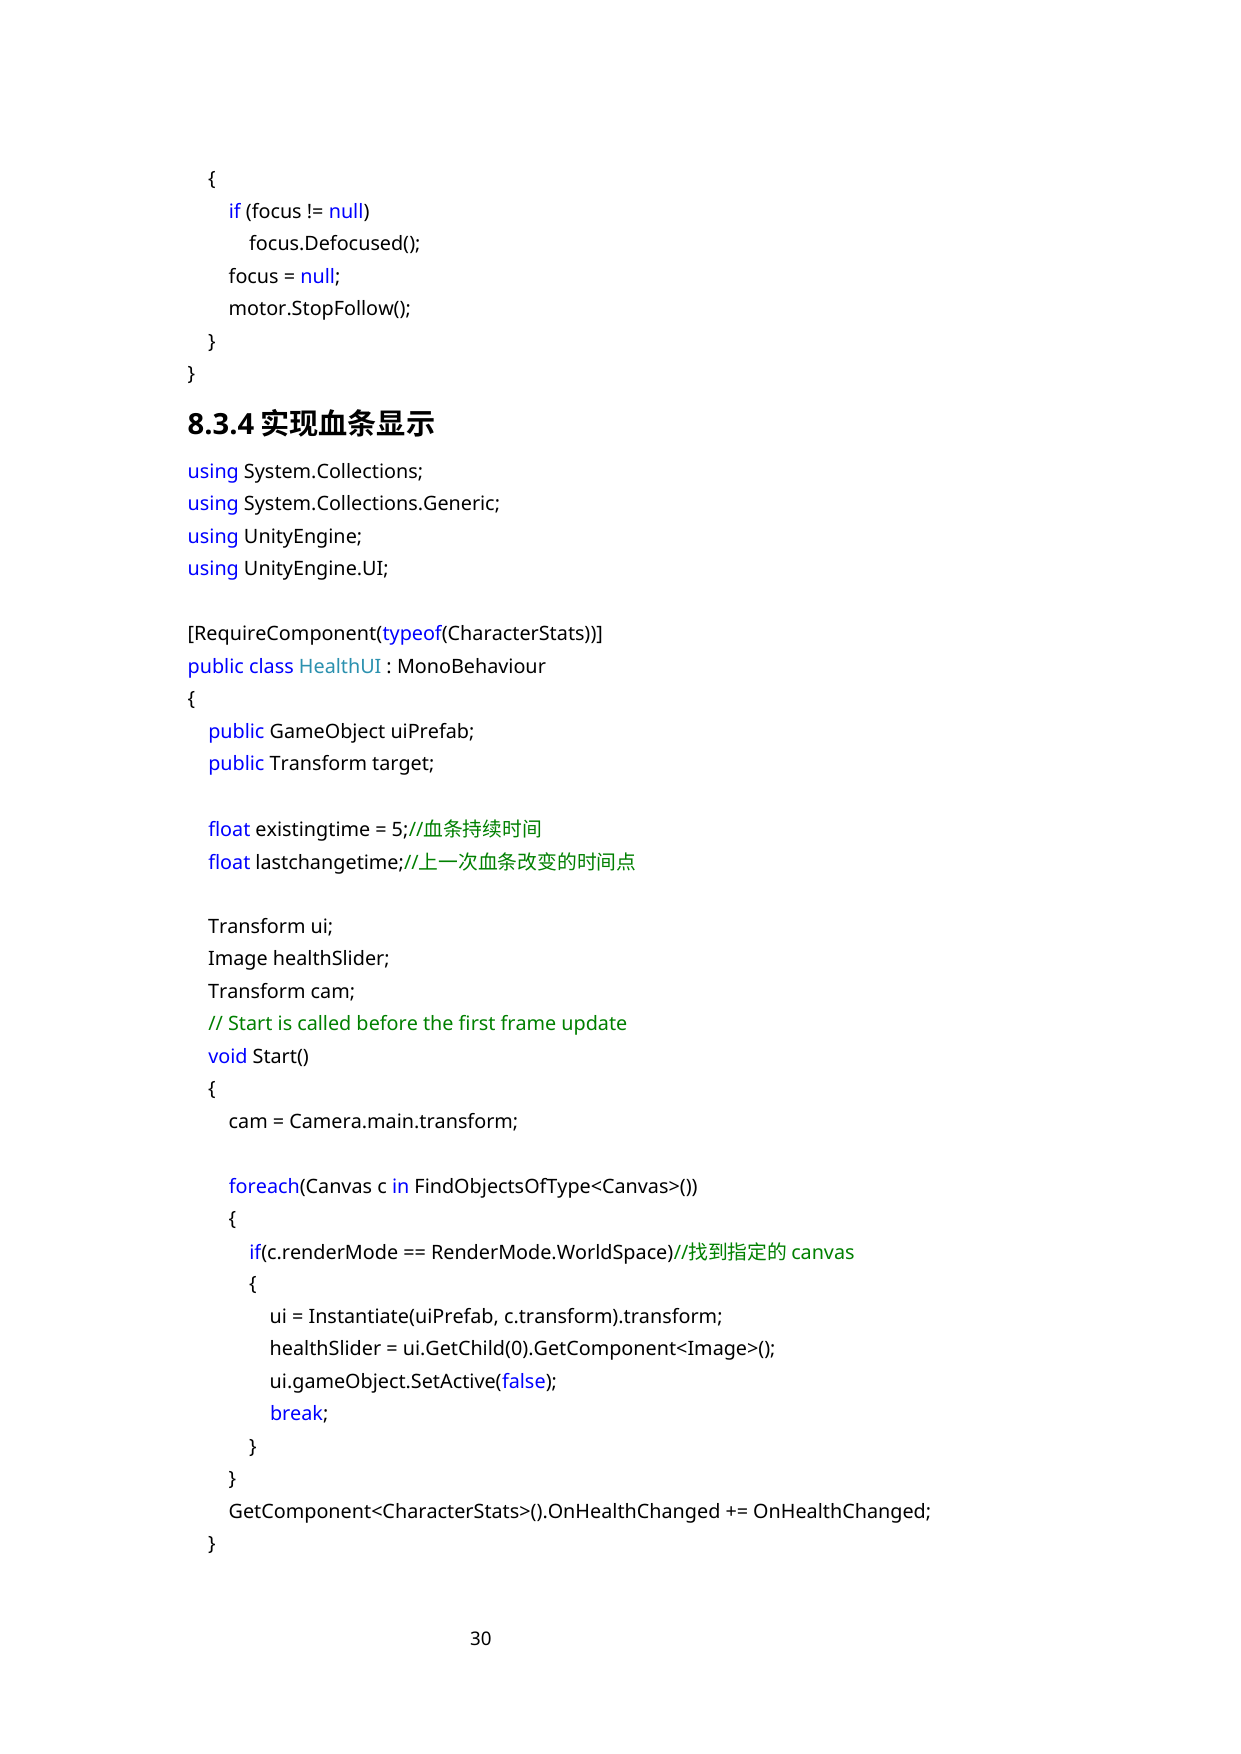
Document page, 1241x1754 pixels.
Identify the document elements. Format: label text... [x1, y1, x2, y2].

text foreach(Canvas c in FindObjectsOfType<Canvas>()) [187, 1169, 1053, 1202]
text using UnityEngine.UI; [187, 552, 1053, 584]
text float existingtime = 5;//血条持续时间 [187, 812, 1053, 844]
text } [187, 1462, 1053, 1494]
text Transform cam; [187, 974, 1053, 1007]
text Transform ui; [187, 909, 1053, 942]
text if (focus != null) [187, 194, 1053, 227]
text Image healthSlider; [187, 942, 1053, 974]
text [RequireComponent(typeof(CharacterStats))] [187, 617, 1053, 649]
text using System.Collections.Generic; [187, 487, 1053, 519]
text { [187, 1202, 1053, 1234]
text using UnityEngine; [187, 519, 1053, 552]
text public Transform target; [187, 747, 1053, 779]
text cam = Camera.main.transform; [187, 1104, 1053, 1137]
text float lastchangetime;//上一次血条改变的时间点 [187, 844, 1053, 877]
text } [187, 324, 1053, 357]
text if(c.renderMode == RenderMode.WorldSpace)//找到指定的canvas [187, 1234, 1053, 1267]
text // Start is called before the first frame update [187, 1007, 1053, 1039]
text ui = Instantiate(uiPrefab, c.transform).transform; [187, 1299, 1053, 1332]
text using System.Collections; [187, 454, 1053, 487]
text { [187, 1072, 1053, 1104]
text ui.gameObject.SetActive(false); [187, 1364, 1053, 1397]
text } [187, 1429, 1053, 1462]
text public GameObject uiPrefab; [187, 714, 1053, 747]
text public class HealthUI : MonoBehaviour [187, 649, 1053, 682]
text healthSlider = ui.GetChild(0).GetComponent<Image>(); [187, 1332, 1053, 1364]
text } [187, 357, 1053, 389]
text } [187, 1527, 1053, 1559]
text void Start() [187, 1039, 1053, 1072]
text GetComponent<CharacterStats>().OnHealthChanged += OnHealthChanged; [187, 1494, 1053, 1527]
text motor.StopFollow(); [187, 292, 1053, 324]
text focus.Defocused(); [187, 227, 1053, 259]
text break; [187, 1397, 1053, 1429]
text focus = null; [187, 259, 1053, 292]
text { [187, 682, 1053, 714]
text { [187, 162, 1053, 194]
subtitle 8.3.4实现血条显示 [187, 389, 1053, 454]
text { [187, 1267, 1053, 1299]
